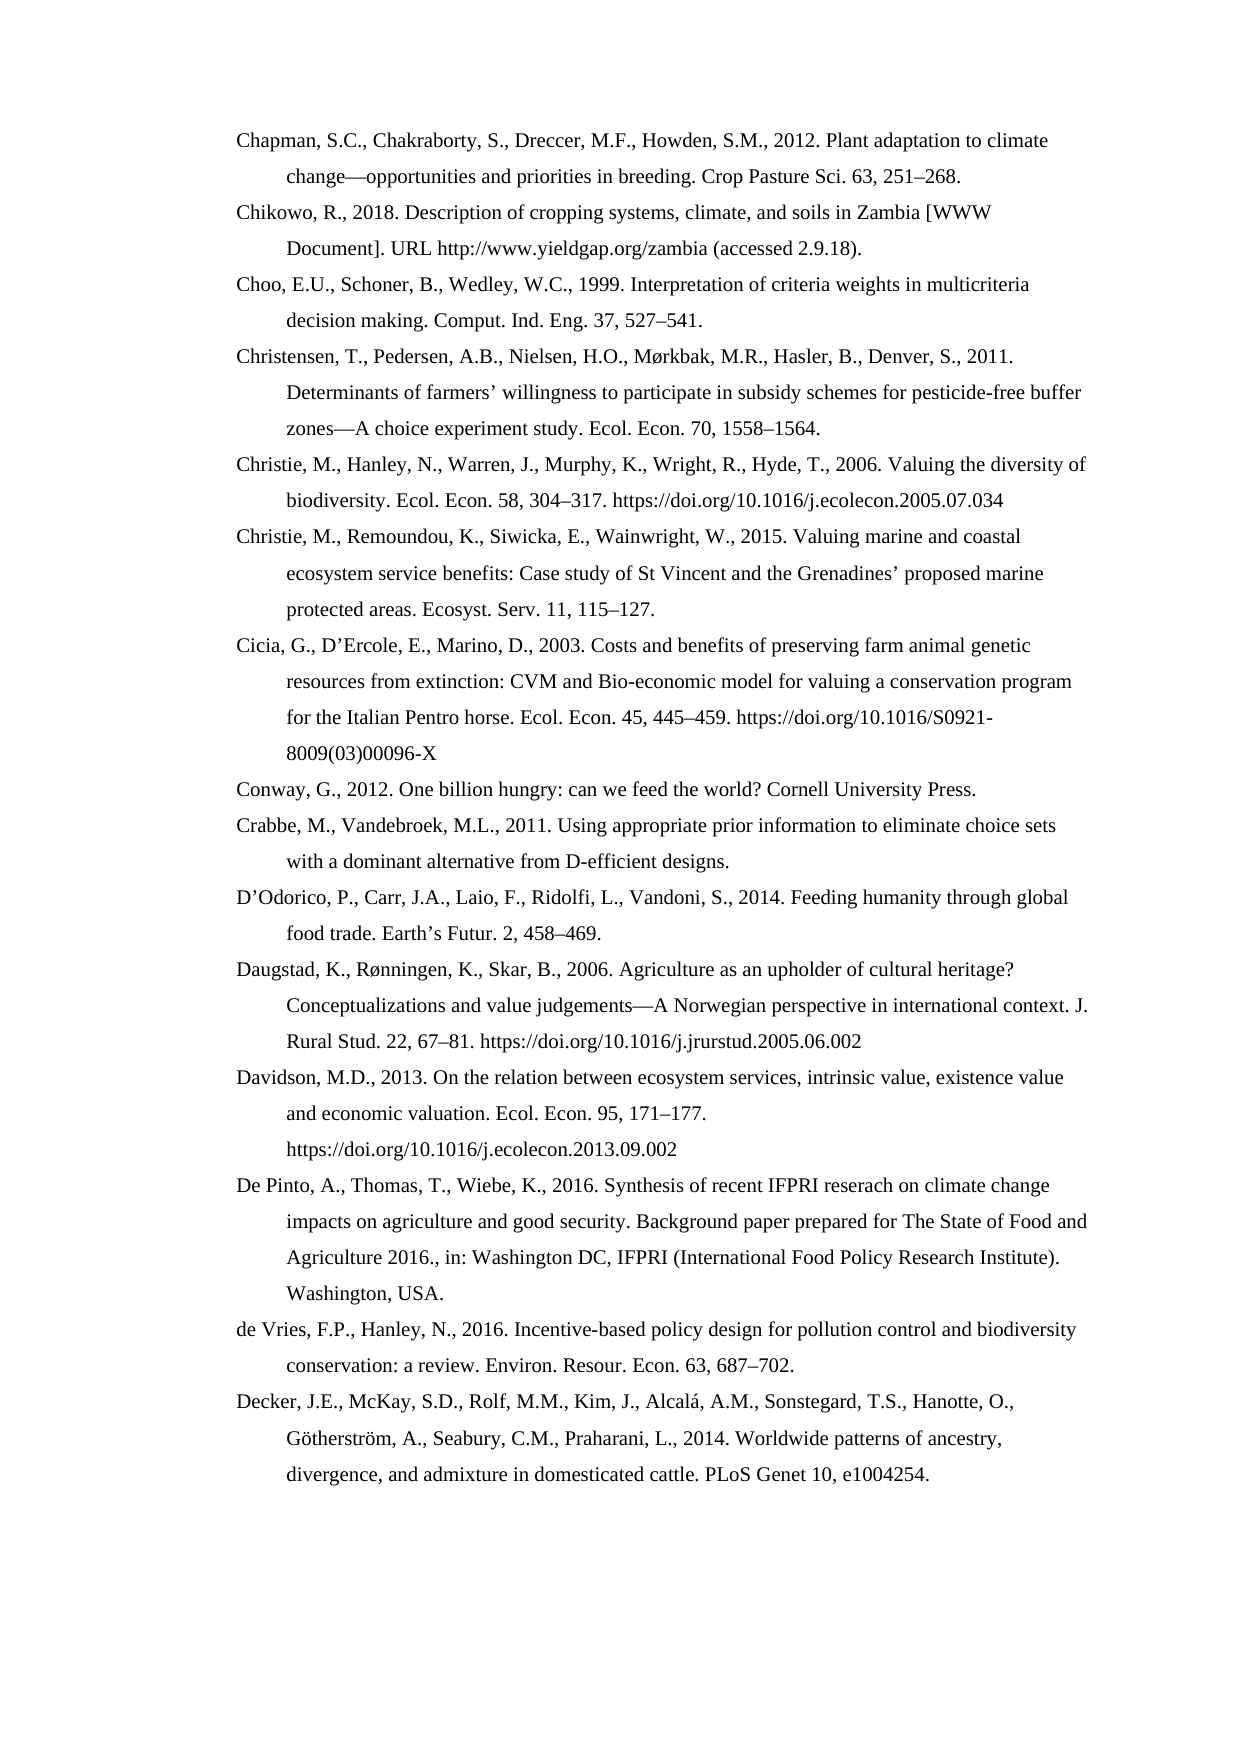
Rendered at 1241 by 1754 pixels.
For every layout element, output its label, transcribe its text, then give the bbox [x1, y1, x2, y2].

text Davidson, M.D., 2013. On the relation between ecosystem services, intrinsic value, existence value and economic valuation. Ecol. Econ. 95, 171–177. https://doi.org/10.1016/j.ecolecon.2013.09.002 [236, 1065, 1092, 1161]
text D’Odorico, P., Carr, J.A., Laio, F., Ridolfi, L., Vandoni, S., 2014. Feeding humanity through global food trade. Earth’s Futur. 2, 458–469. [236, 885, 1092, 945]
text Daugstad, K., Rønningen, K., Skar, B., 2006. Agriculture as an upholder of cultural heritage? Conceptualizations and value judgements—A Norwegian perspective in international context. J. Rural Stud. 22, 67–81. https://doi.org/10.1016/j.jrurstud.2005.06.002 [236, 957, 1092, 1053]
text Crabbe, M., Vandebroek, M.L., 2011. Using appropriate prior information to eliminate choice sets with a dominant alternative from D-efficient designs. [236, 813, 1092, 873]
text De Pinto, A., Thomas, T., Wiebe, K., 2016. Synthesis of recent IFPRI reserach on climate change impacts on agriculture and good security. Background paper prepared for The State of Food and Agriculture 2016., in: Washington DC, IFPRI (International Food Policy Research Institute). Washington, USA. [236, 1173, 1092, 1305]
text Chikowo, R., 2018. Description of cropping systems, climate, and soils in Zambia [WWW Document]. URL http://www.yieldgap.org/zambia (accessed 2.9.18). [236, 200, 1092, 260]
text Christie, M., Hanley, N., Warren, J., Murphy, K., Wright, R., Hyde, T., 2006. Valuing the diversity of biodiversity. Ecol. Econ. 58, 304–317. https://doi.org/10.1016/j.ecolecon.2005.07.034 [236, 452, 1092, 512]
text de Vries, F.P., Hanley, N., 2016. Incentive-based policy design for pollution control and biodiversity conservation: a review. Environ. Resour. Econ. 63, 687–702. [236, 1317, 1092, 1377]
text Chapman, S.C., Chakraborty, S., Dreccer, M.F., Howden, S.M., 2012. Plant adaptation to climate change—opportunities and priorities in breeding. Crop Pasture Sci. 63, 251–268. [236, 128, 1092, 188]
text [236, 1389, 1092, 1486]
text Cicia, G., D’Ercole, E., Marino, D., 2003. Costs and benefits of preserving farm animal genetic resources from extinction: CVM and Bio-economic model for valuing a conservation program for the Italian Pentro horse. Ecol. Econ. 45, 445–459. https://doi.org/10.1016/S0921-8009(03)00096-X [236, 633, 1092, 765]
text Christensen, T., Pedersen, A.B., Nielsen, H.O., Mørkbak, M.R., Hasler, B., Denver, S., 2011. Determinants of farmers’ willingness to participate in subsidy schemes for pesticide-free buffer zones—A choice experiment study. Ecol. Econ. 70, 1558–1564. [236, 344, 1092, 440]
text Conway, G., 2012. One billion hungry: can we feed the world? Cornell University Press. [236, 777, 1092, 801]
text Christie, M., Remoundou, K., Siwicka, E., Wainwright, W., 2015. Valuing marine and coastal ecosystem service benefits: Case study of St Vincent and the Grenadines’ proposed marine protected areas. Ecosyst. Serv. 11, 115–127. [236, 524, 1092, 621]
text Choo, E.U., Schoner, B., Wedley, W.C., 1999. Interpretation of criteria weights in multicriteria decision making. Comput. Ind. Eng. 37, 527–541. [236, 272, 1092, 332]
